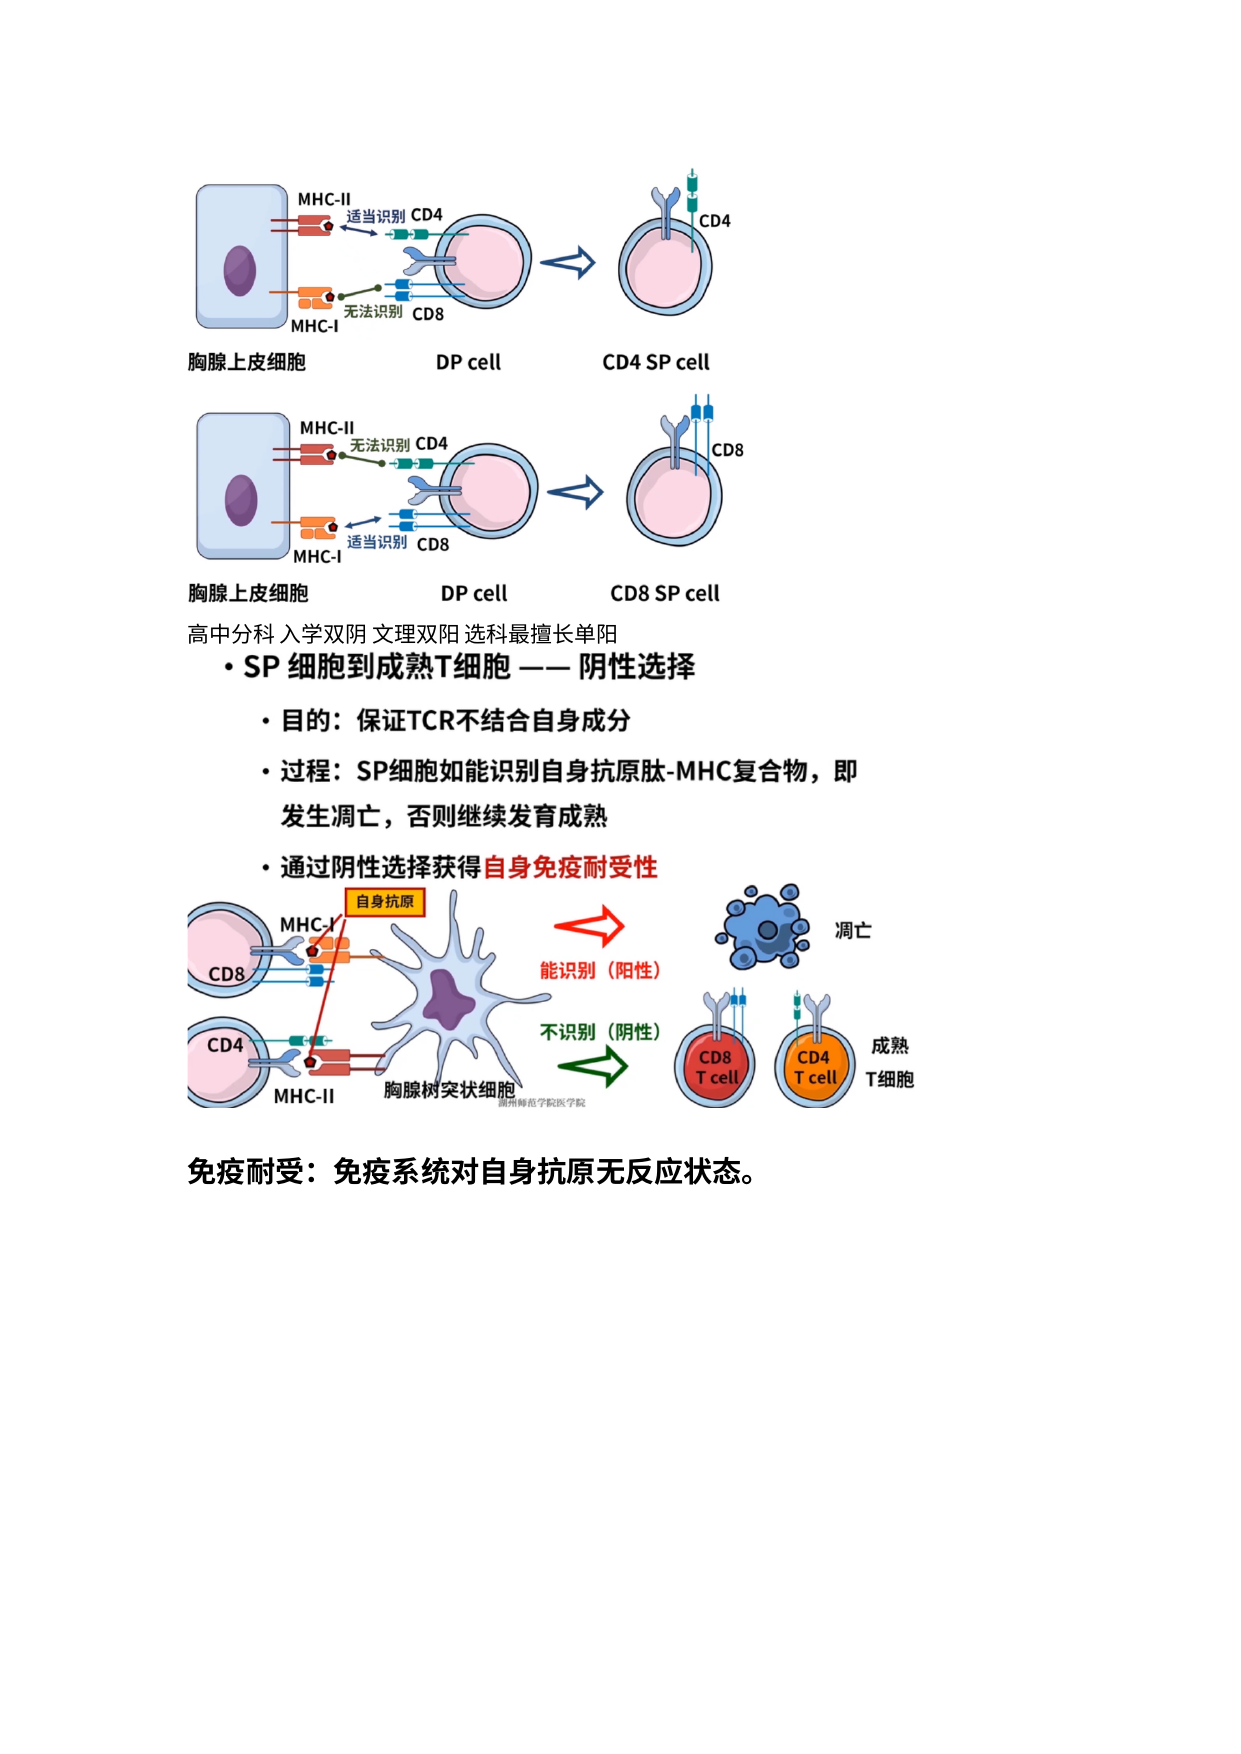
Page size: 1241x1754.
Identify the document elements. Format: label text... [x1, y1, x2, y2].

picture [187, 162, 735, 379]
text 高中分科 入学双阴 文理双阳 选科最擅长单阳 [187, 617, 1053, 649]
picture [187, 389, 744, 610]
picture [187, 649, 915, 1108]
text 免疫耐受：免疫系统对自身抗原无反应状态。 [187, 1137, 1053, 1202]
